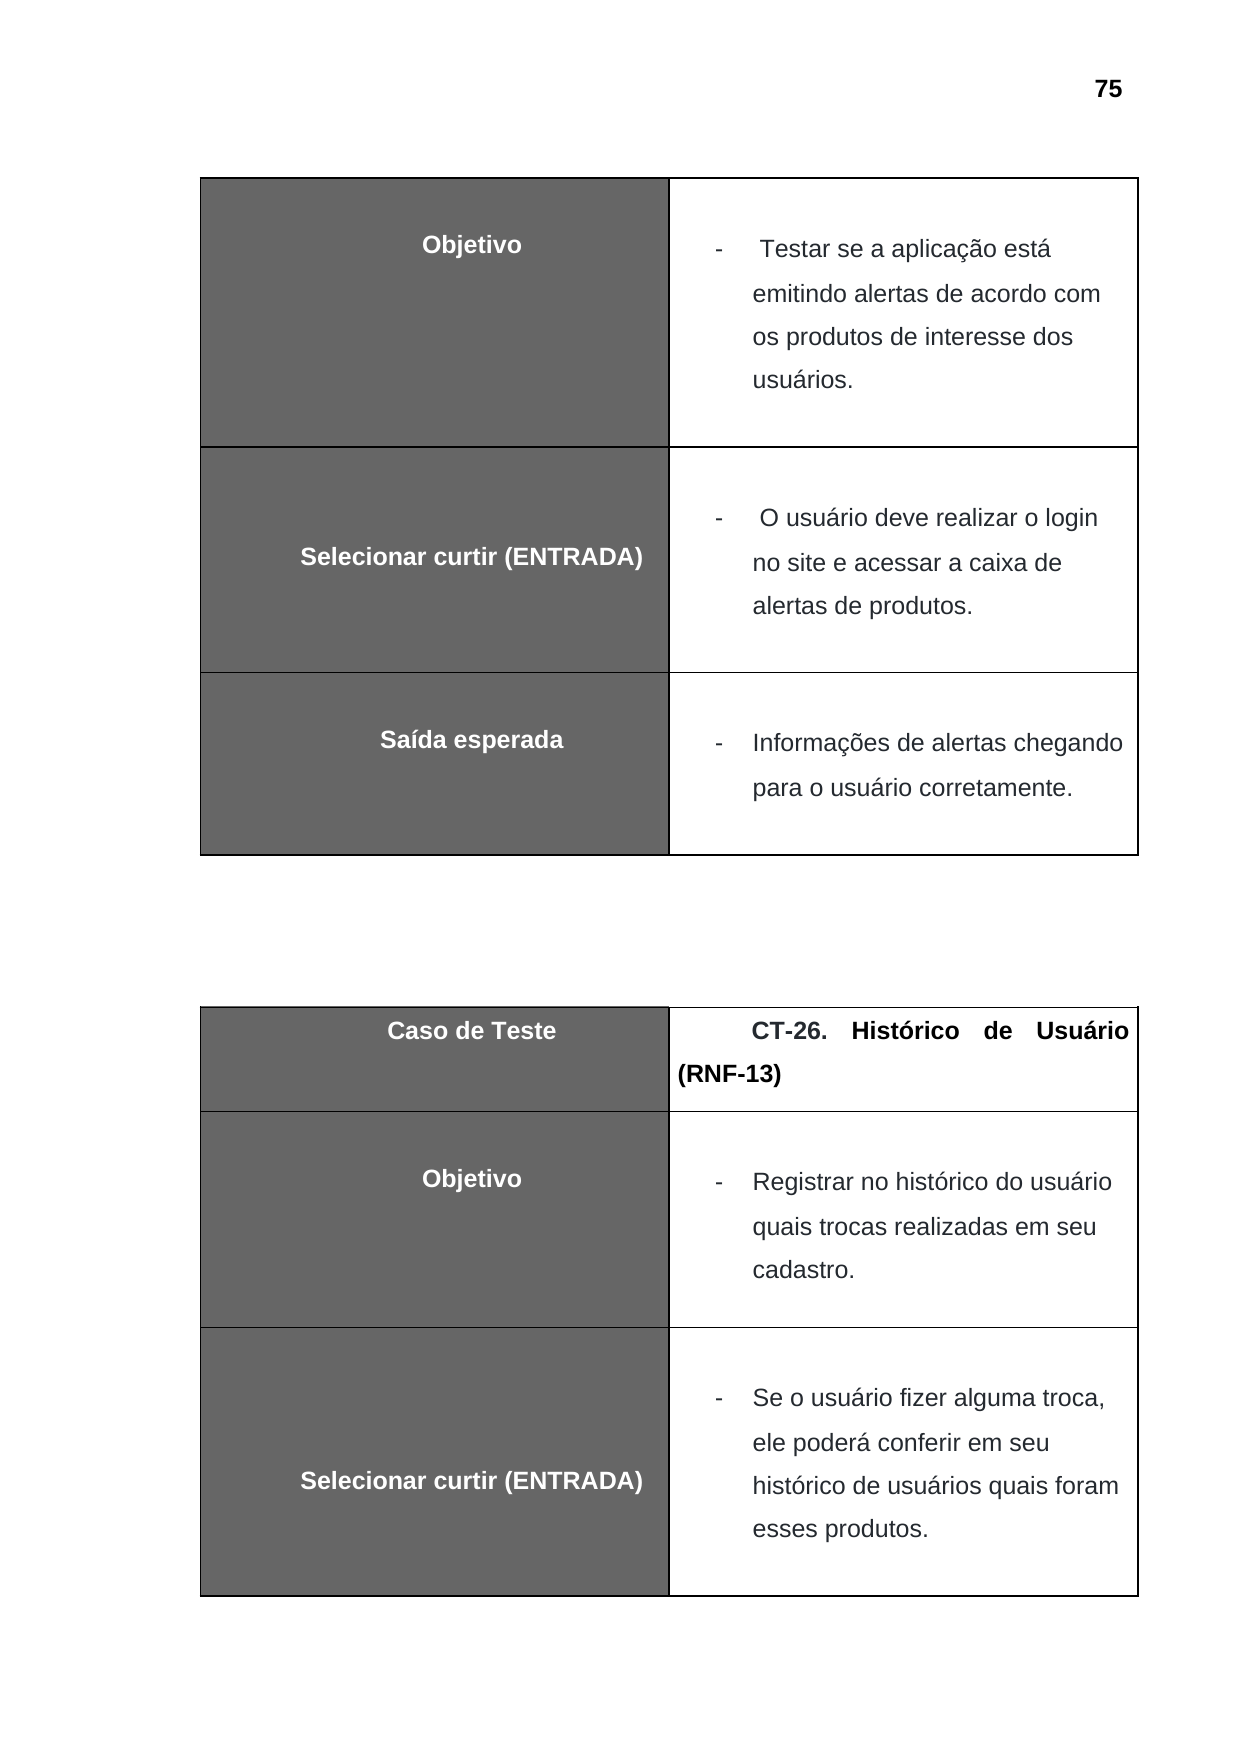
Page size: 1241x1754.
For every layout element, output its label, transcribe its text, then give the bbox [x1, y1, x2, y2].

table_cell Se o usuário fizer alguma troca, ele poderá conferir em seu histórico de usuários quais foram esses produtos. [670, 1328, 1137, 1595]
table_header Caso de Teste [201, 1008, 668, 1111]
table_cell O usuário deve realizar o login no site e acessar a caixa de alertas de produtos. [670, 448, 1137, 672]
table_cell Saída esperada [201, 673, 668, 854]
table_cell Registrar no histórico do usuário quais trocas realizadas em seu cadastro. [670, 1112, 1137, 1326]
table_cell Informações de alertas chegando para o usuário corretamente. [670, 673, 1137, 854]
table_cell Selecionar curtir (ENTRADA) [201, 448, 668, 672]
table_cell Testar se a aplicação está emitindo alertas de acordo com os produtos de interesse dos usuários. [670, 179, 1137, 446]
table_cell Selecionar curtir (ENTRADA) [201, 1328, 668, 1595]
table_cell Objetivo [201, 1112, 668, 1326]
table_header CT-26. Histórico de Usuário (RNF-13) [670, 1008, 1137, 1111]
table_cell Objetivo [201, 179, 668, 446]
